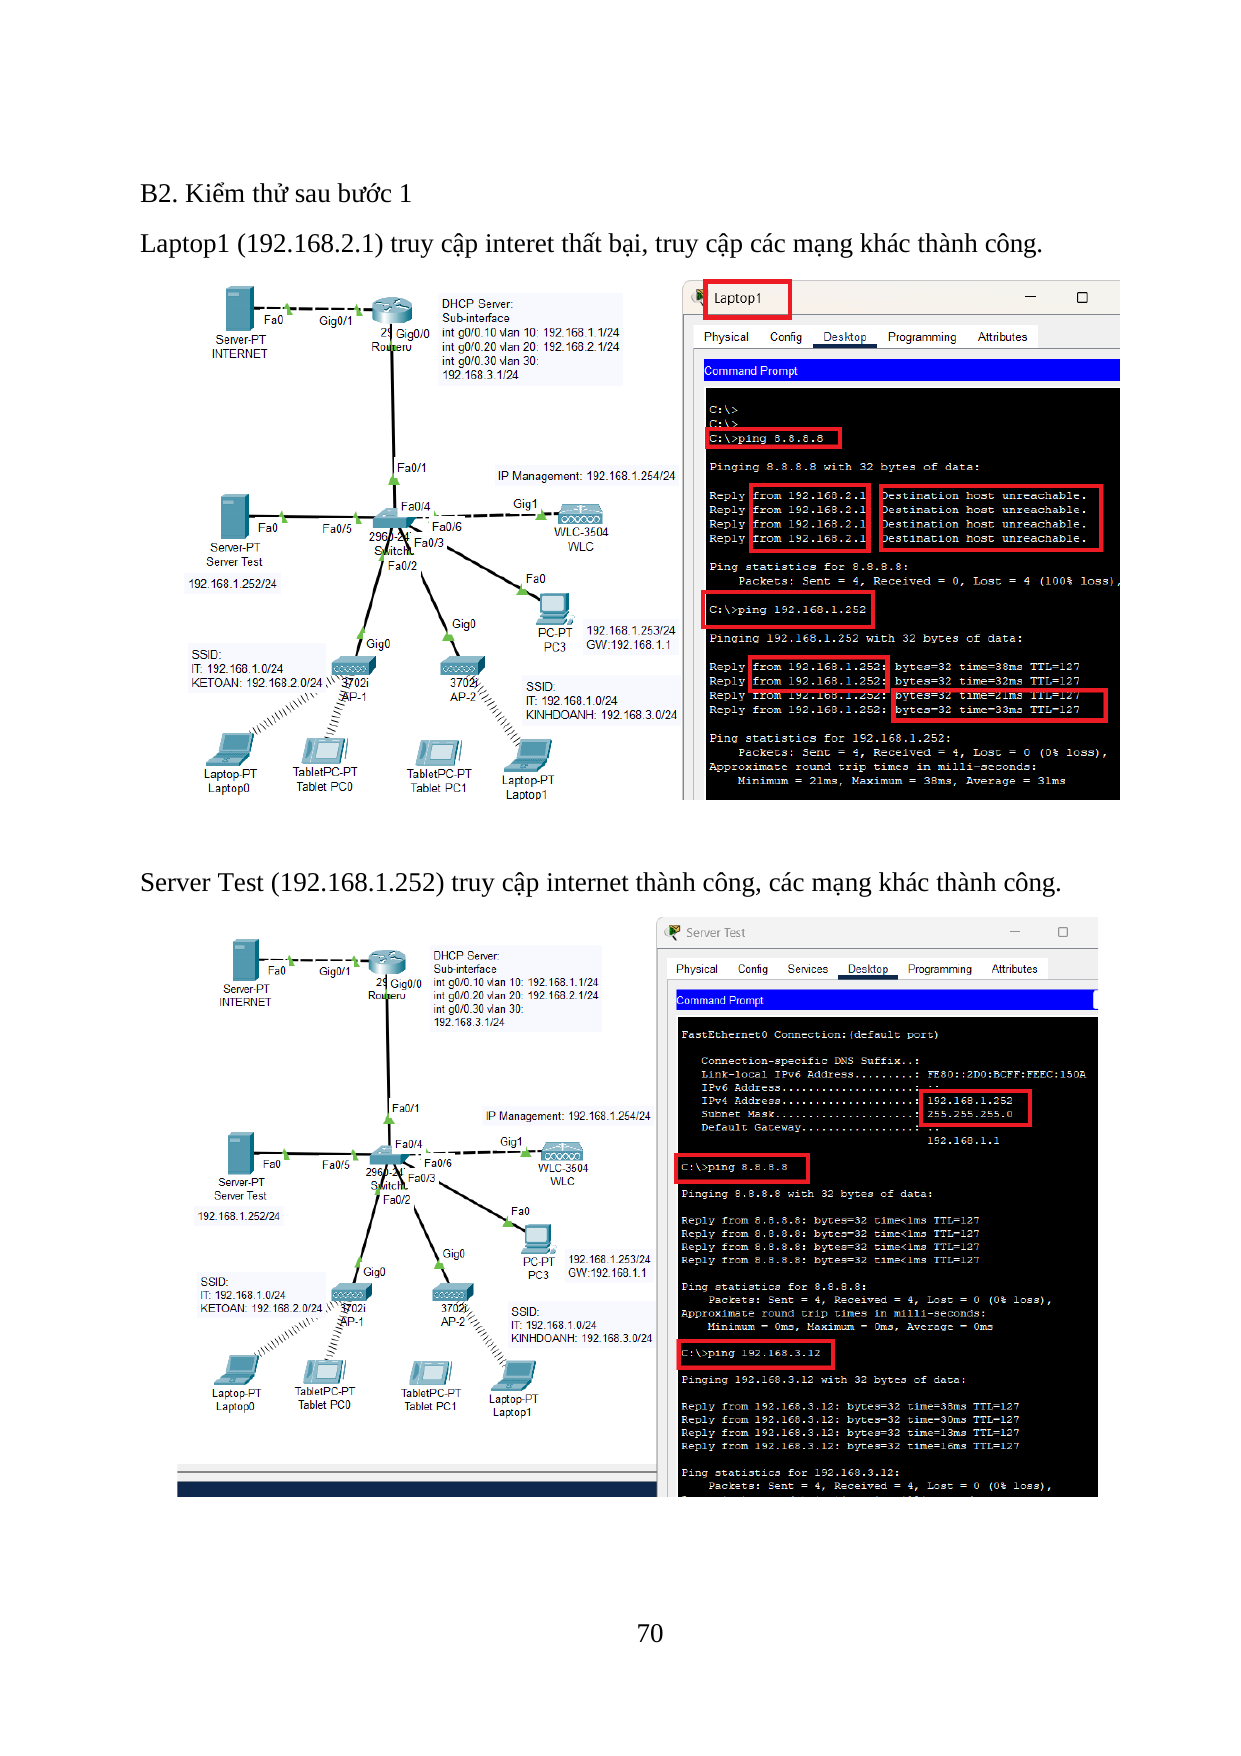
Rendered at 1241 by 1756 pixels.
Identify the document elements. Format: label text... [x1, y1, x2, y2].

picture [177, 917, 1099, 1497]
text Server Test (192.168.1.252) truy cập internet thành công, các mạng khác thành công. [140, 866, 1196, 897]
text B2. Kiểm thử sau bước 1 [140, 177, 1196, 208]
text Laptop1 (192.168.2.1) truy cập interet thất bại, truy cập các mạng khác thành công. [140, 227, 1196, 258]
picture [184, 279, 1120, 800]
